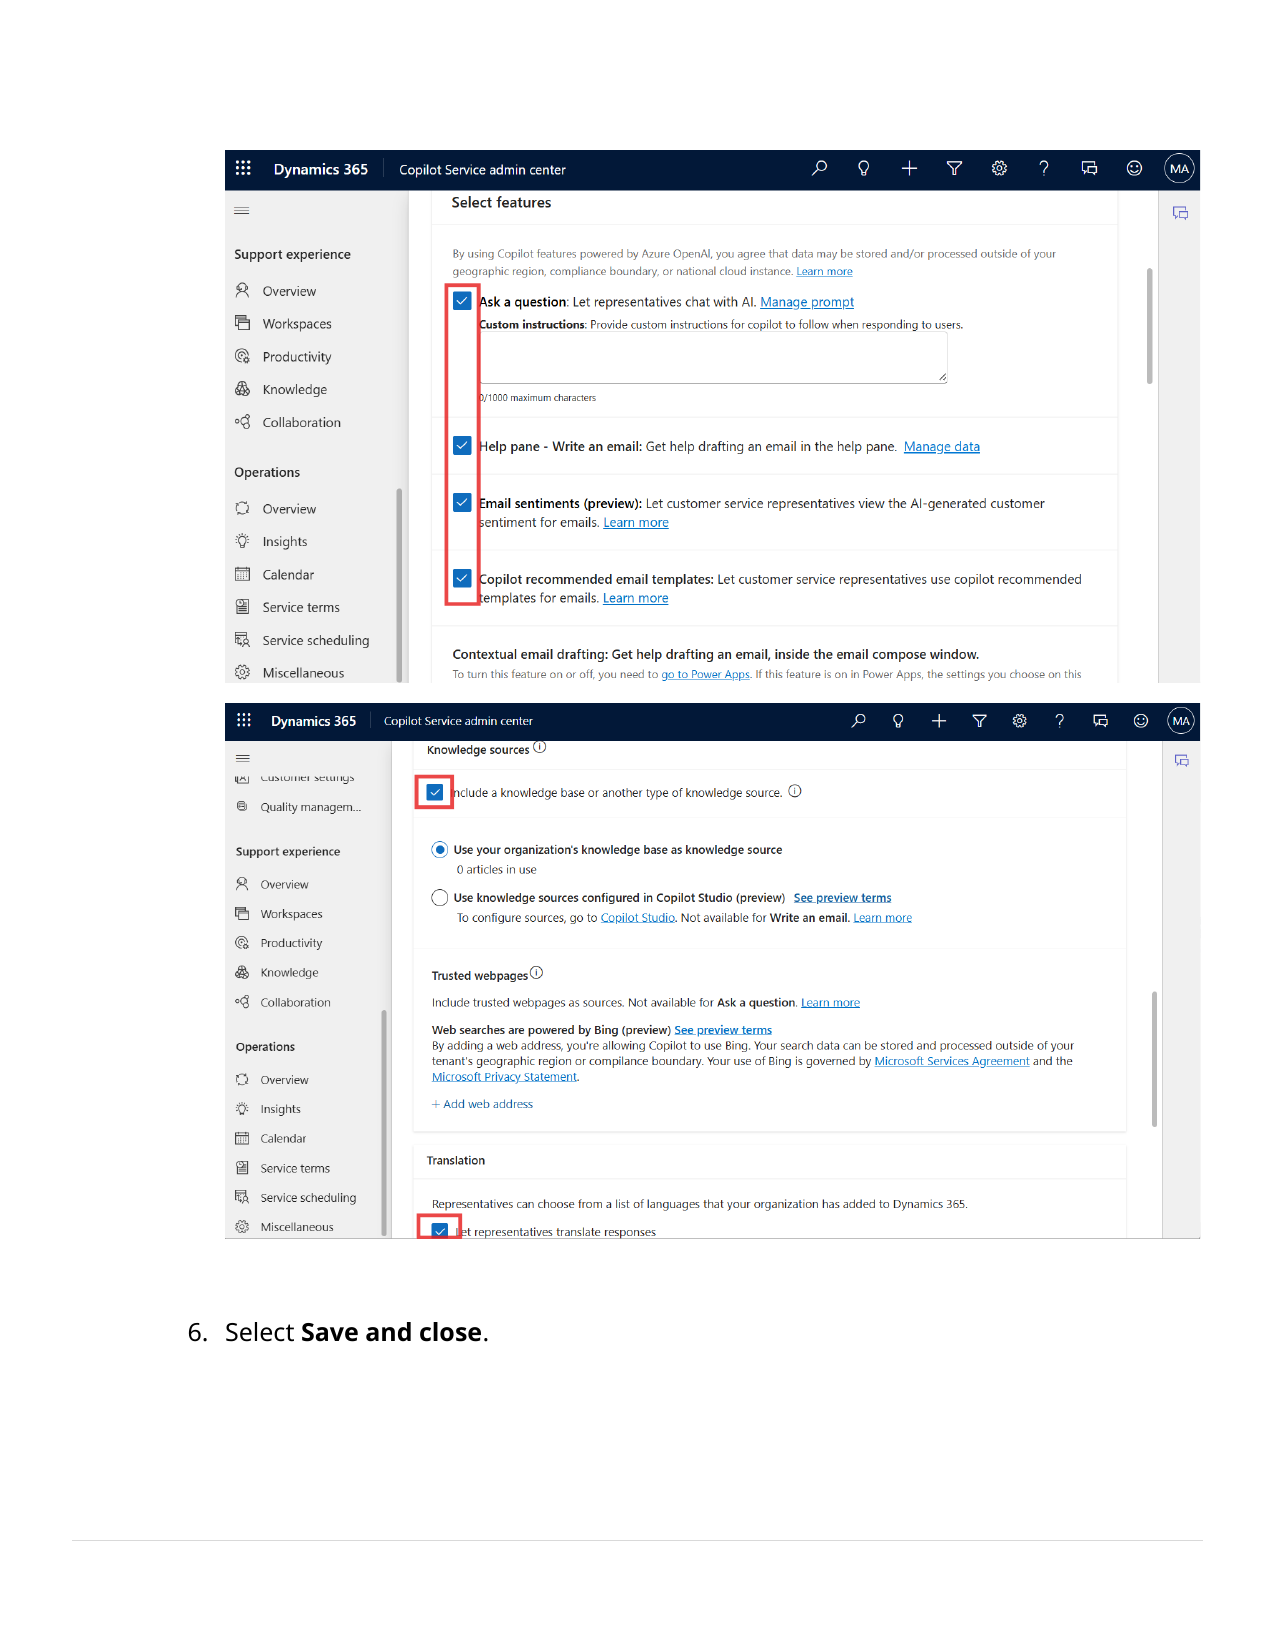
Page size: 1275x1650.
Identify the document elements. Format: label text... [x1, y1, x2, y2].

picture [225, 150, 1200, 683]
picture [225, 703, 1200, 1239]
list Select Save and close. [187, 1315, 1125, 1349]
